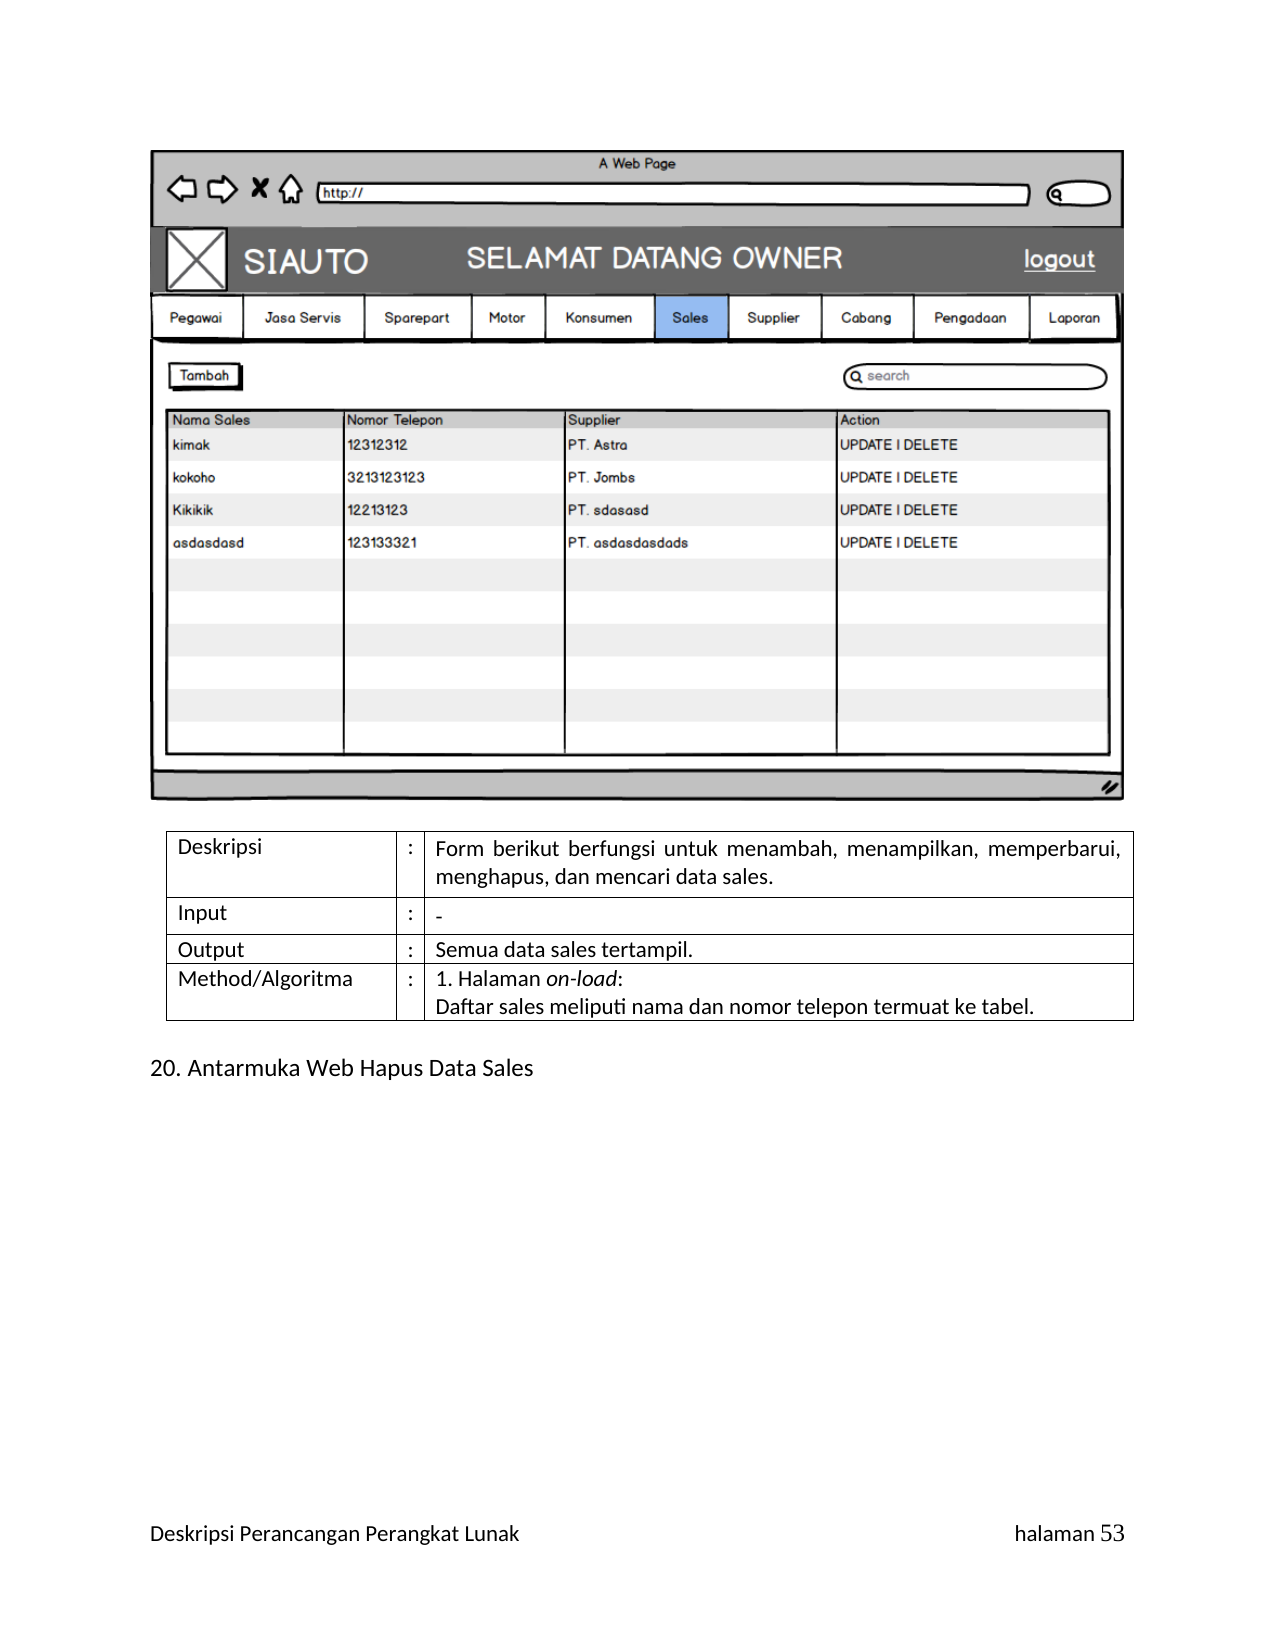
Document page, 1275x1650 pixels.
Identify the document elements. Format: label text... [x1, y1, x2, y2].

table_header Deskripsi [167, 832, 396, 897]
table_cell Semua data sales tertampil. [425, 935, 1133, 963]
table_cell Input [167, 898, 396, 934]
table_cell Method/Algoritma [167, 964, 396, 1020]
table_header Form berikut berfungsi untuk menambah, menampilkan, memperbarui, menghapus, dan mencari data sales. [425, 832, 1133, 897]
table_cell 1. Halaman on-load: Daftar sales meliputi nama dan nomor telepon termuat ke tabel. [425, 964, 1133, 1020]
table_cell : [397, 898, 424, 934]
list Antarmuka Web Hapus Data Sales [150, 1052, 1125, 1082]
table_cell Output [167, 935, 396, 963]
table_cell : [397, 964, 424, 1020]
table_cell - [425, 898, 1133, 934]
table_cell : [397, 935, 424, 963]
picture [150, 150, 1124, 801]
table_header : [397, 832, 424, 897]
